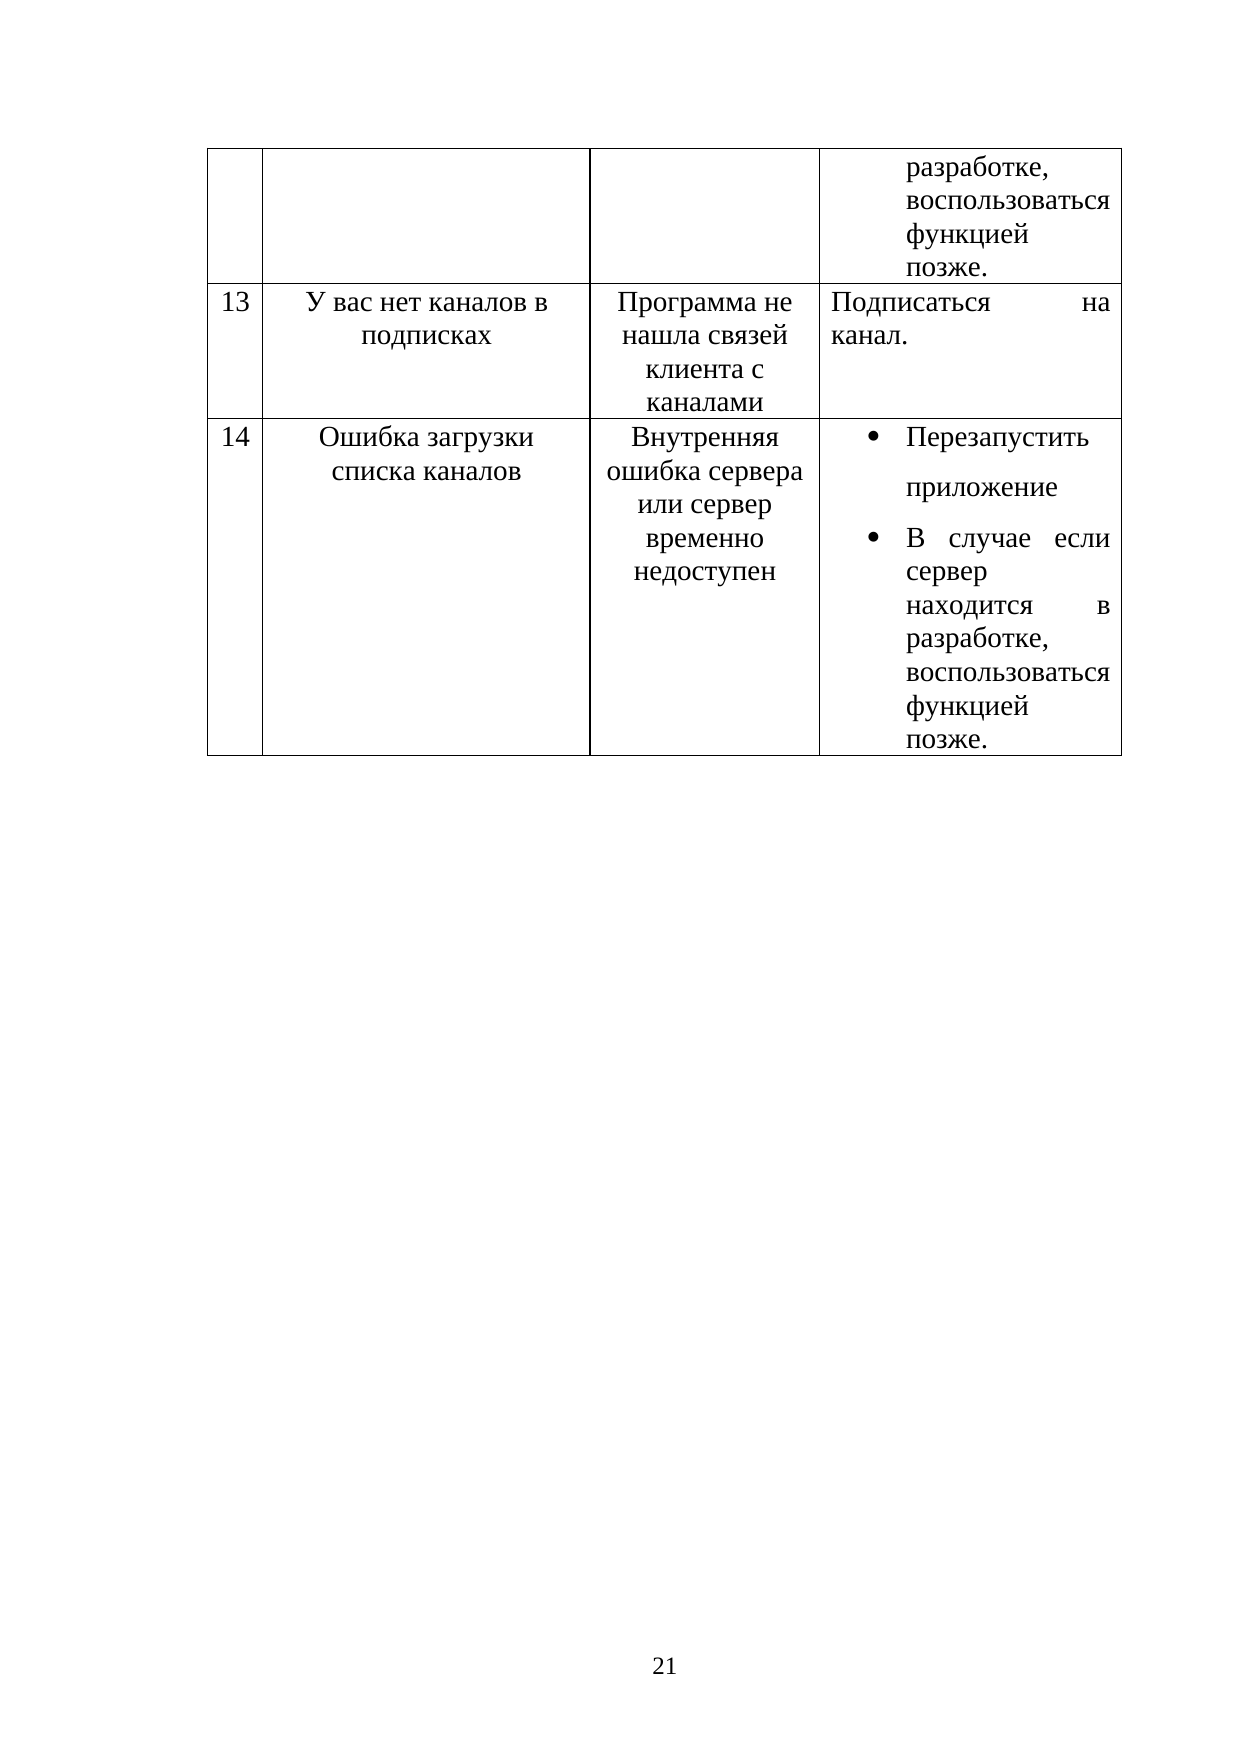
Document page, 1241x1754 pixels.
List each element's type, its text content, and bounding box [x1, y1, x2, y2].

table_cell У вас нет каналов в подписках [263, 284, 589, 418]
table_cell Внутренняя ошибка сервера или сервер временно недоступен [591, 419, 819, 755]
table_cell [263, 149, 589, 283]
table_cell Программа не нашла связей клиента с каналами [591, 284, 819, 418]
table_cell 12 [208, 149, 262, 283]
table_cell 13 [208, 284, 262, 418]
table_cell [591, 149, 819, 283]
table_cell Перезапустить приложение В случае если сервер находится в разработке, воспользоваться функцией позже. [820, 419, 1121, 755]
table_cell 14 [208, 419, 262, 755]
table_cell Подписаться на канал. [820, 284, 1121, 418]
table_cell Ошибка загрузки списка каналов [263, 419, 589, 755]
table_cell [820, 149, 1121, 283]
